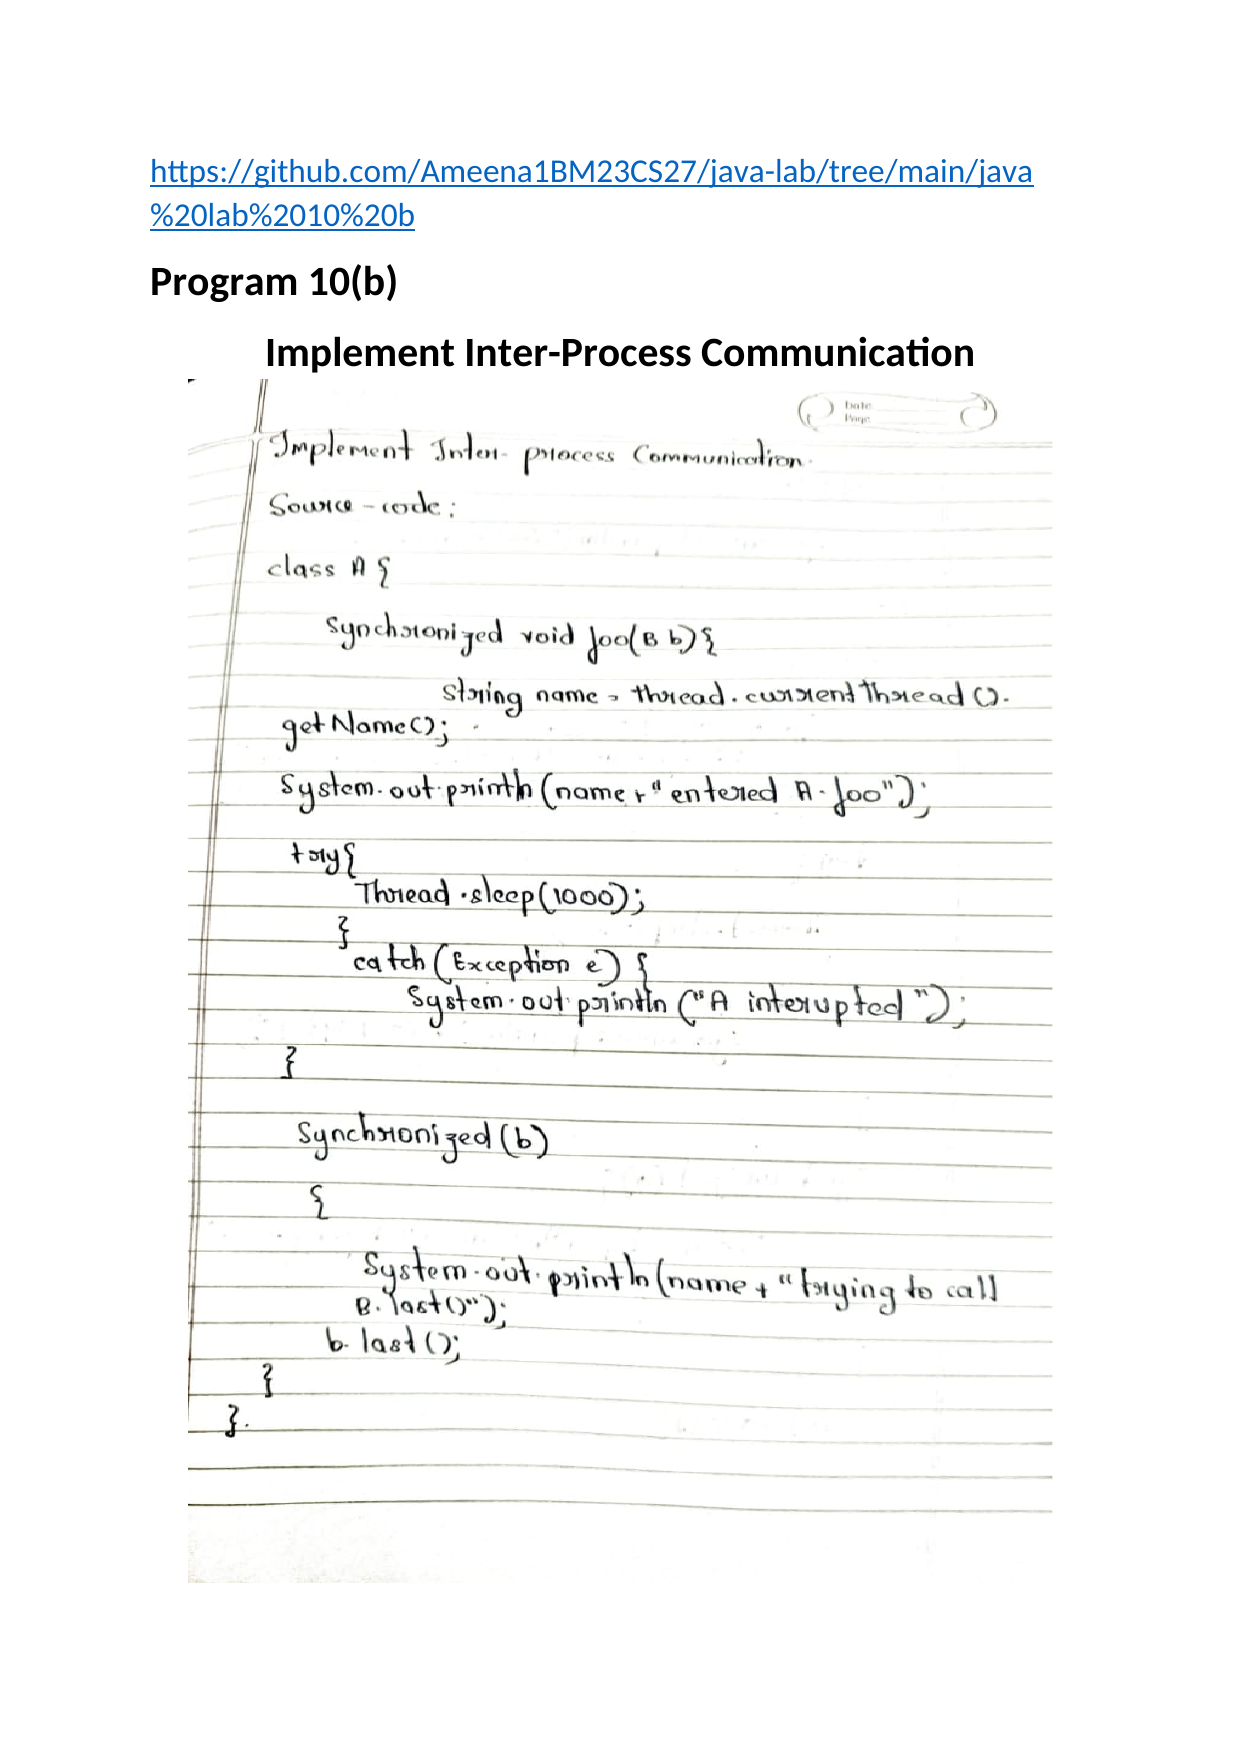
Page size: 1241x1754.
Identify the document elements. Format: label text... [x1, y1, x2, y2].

text https://github.com/Ameena1BM23CS27/java-lab/tree/main/java%20lab%2010%20b [150, 150, 1090, 235]
text Program 10(b) [150, 254, 1090, 305]
picture [188, 379, 1053, 1583]
